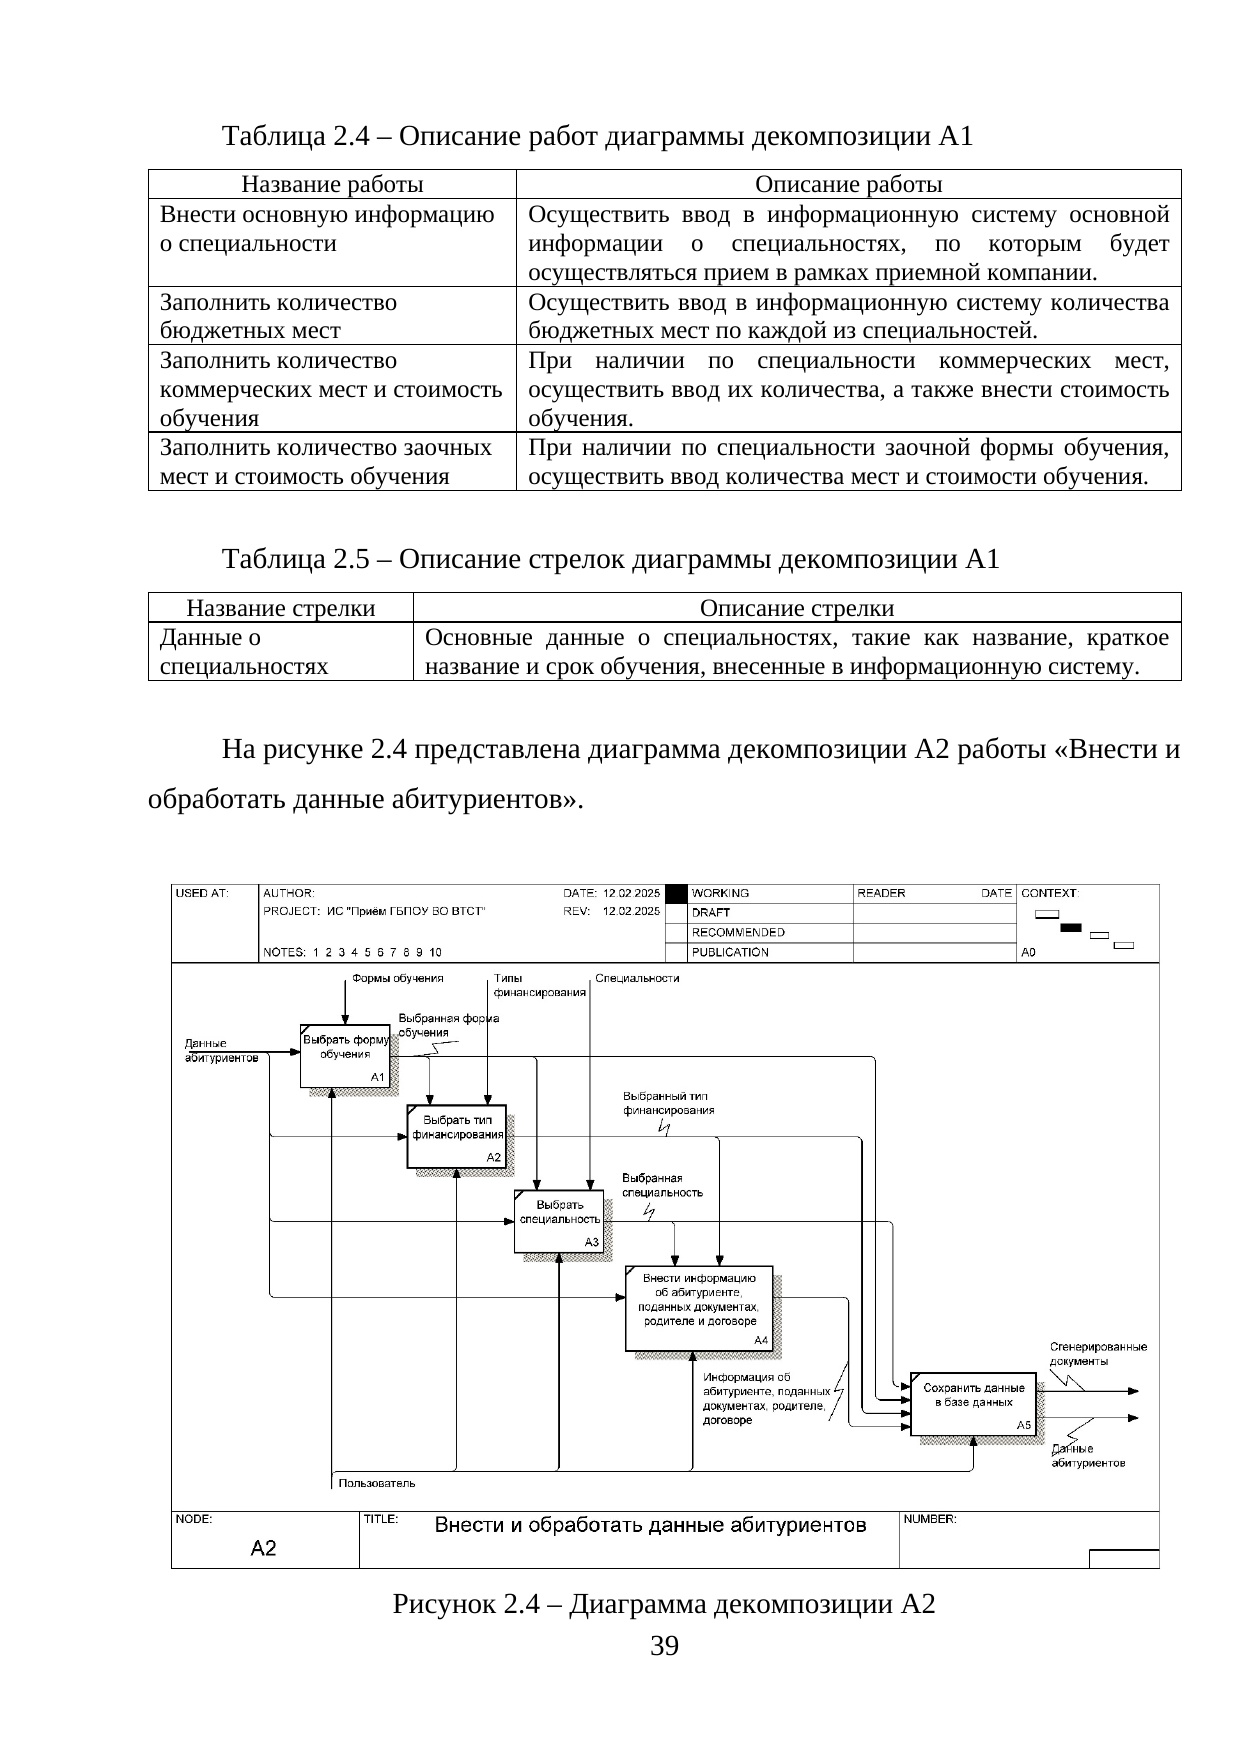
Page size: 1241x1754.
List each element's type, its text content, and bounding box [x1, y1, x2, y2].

table_cell Осуществить ввод в информационную систему основной информации о специальностях, по которым будет осуществляться прием в рамках приемной компании. [517, 199, 1181, 286]
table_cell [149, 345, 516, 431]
text Рисунок 2.4 – Диаграмма декомпозиции А2 [148, 1587, 1181, 1620]
text Таблица 2.5 – Описание стрелок диаграммы декомпозиции A1 [148, 541, 1181, 575]
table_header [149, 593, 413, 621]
text Таблица 2.4 – Описание работ диаграммы декомпозиции А1 [148, 118, 1181, 152]
table_header Название работы [149, 170, 516, 198]
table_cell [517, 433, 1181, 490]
table_cell Заполнить количество бюджетных мест [149, 287, 516, 344]
text На рисунке 2.4 представлена диаграмма декомпозиции А2 работы «Внести и обработать данные абитуриентов». [148, 731, 1181, 815]
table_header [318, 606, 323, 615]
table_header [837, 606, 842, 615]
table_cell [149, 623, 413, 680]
table_cell Внести основную информацию о специальности [149, 199, 516, 286]
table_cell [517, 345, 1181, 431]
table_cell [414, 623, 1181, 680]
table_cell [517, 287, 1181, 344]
picture [165, 882, 1164, 1570]
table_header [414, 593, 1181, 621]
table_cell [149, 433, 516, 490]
table_header Описание работы [517, 170, 1181, 198]
